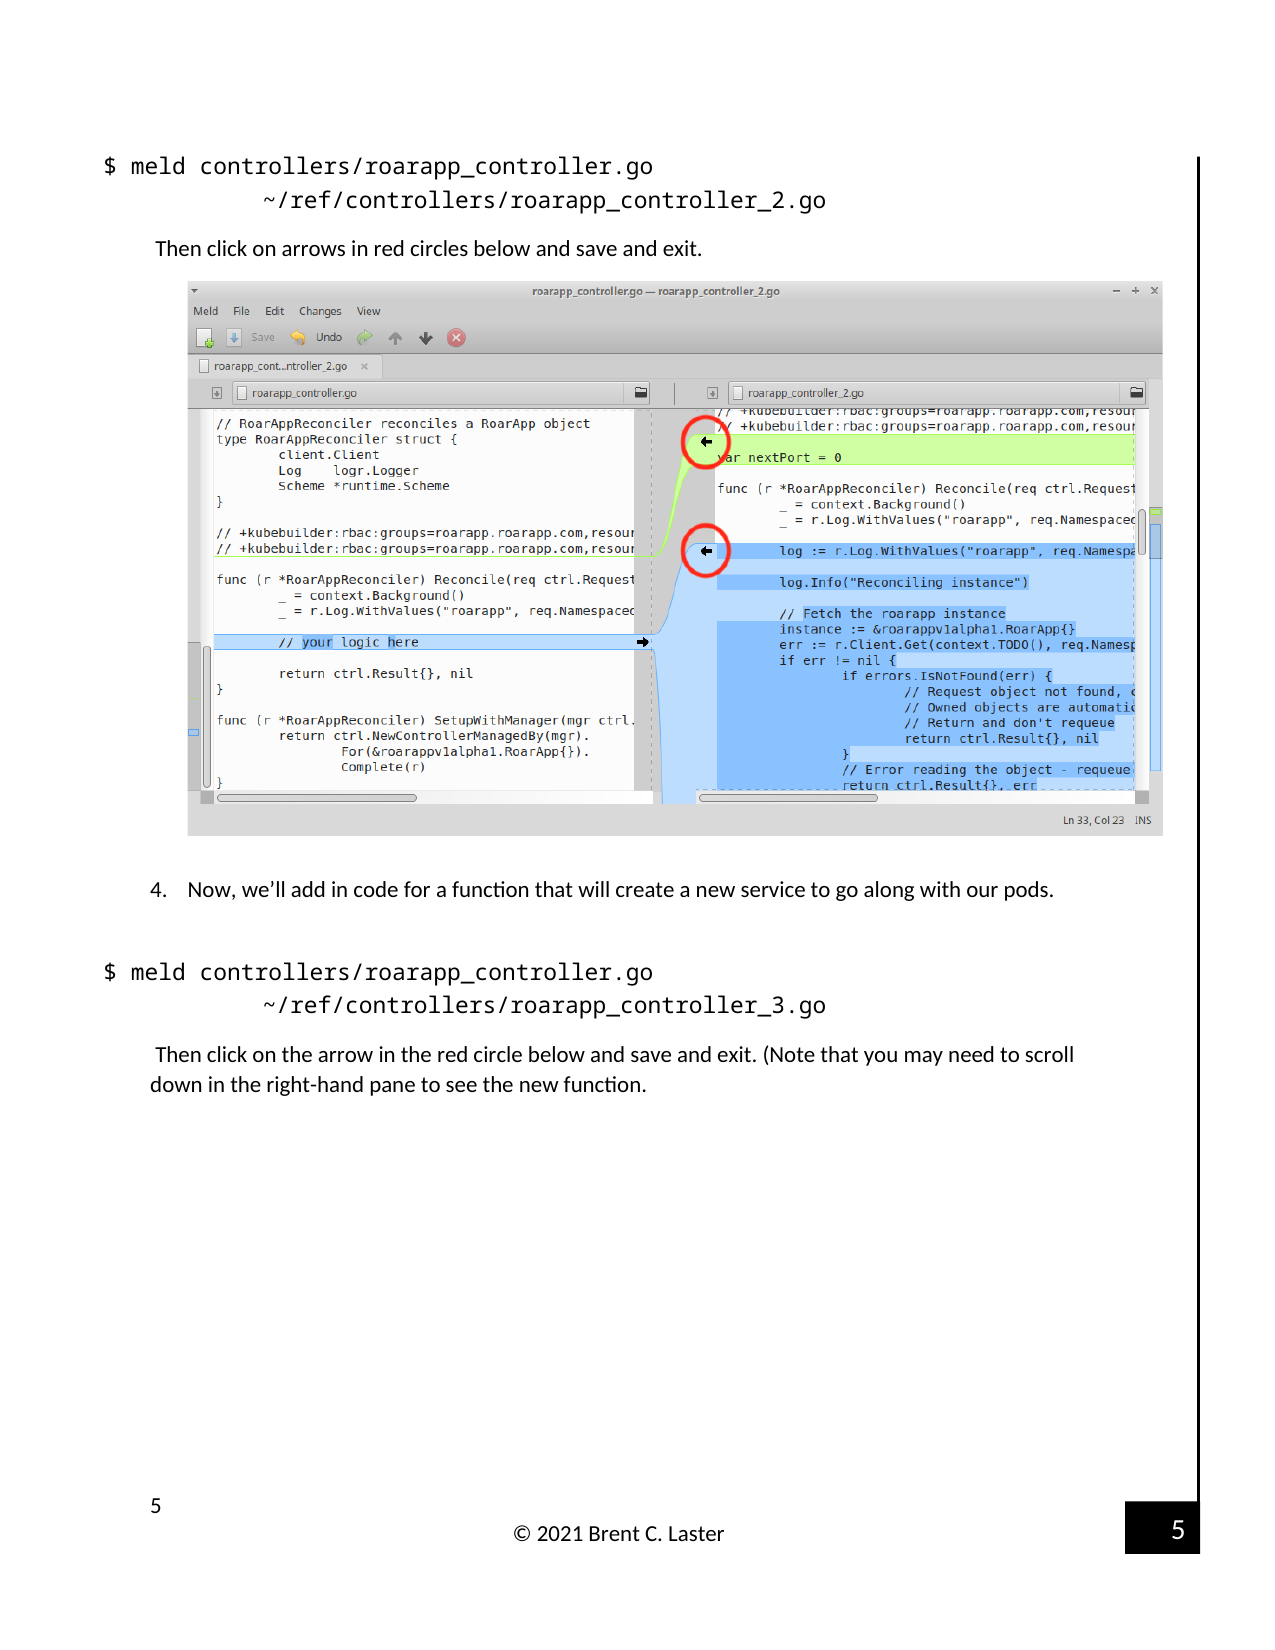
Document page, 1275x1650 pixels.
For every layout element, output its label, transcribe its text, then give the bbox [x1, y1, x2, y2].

list Now, we’ll add in code for a function that will create a new service to go along with our pods. [150, 875, 1125, 903]
picture [187, 281, 1163, 836]
text $ ﻿meld controllers/roarapp_controller.go ~/ref/controllers/roarapp_controller_3.go [103, 956, 1153, 1021]
text Then click on arrows in red circles below and save and exit. [150, 234, 1125, 262]
text $ ﻿meld controllers/roarapp_controller.go ~/ref/controllers/roarapp_controller_2.go [103, 150, 1153, 215]
text Then click on the arrow in the red circle below and save and exit. (Note that you may need to scroll down in the right-hand pane to see the new function. [150, 1040, 1125, 1098]
